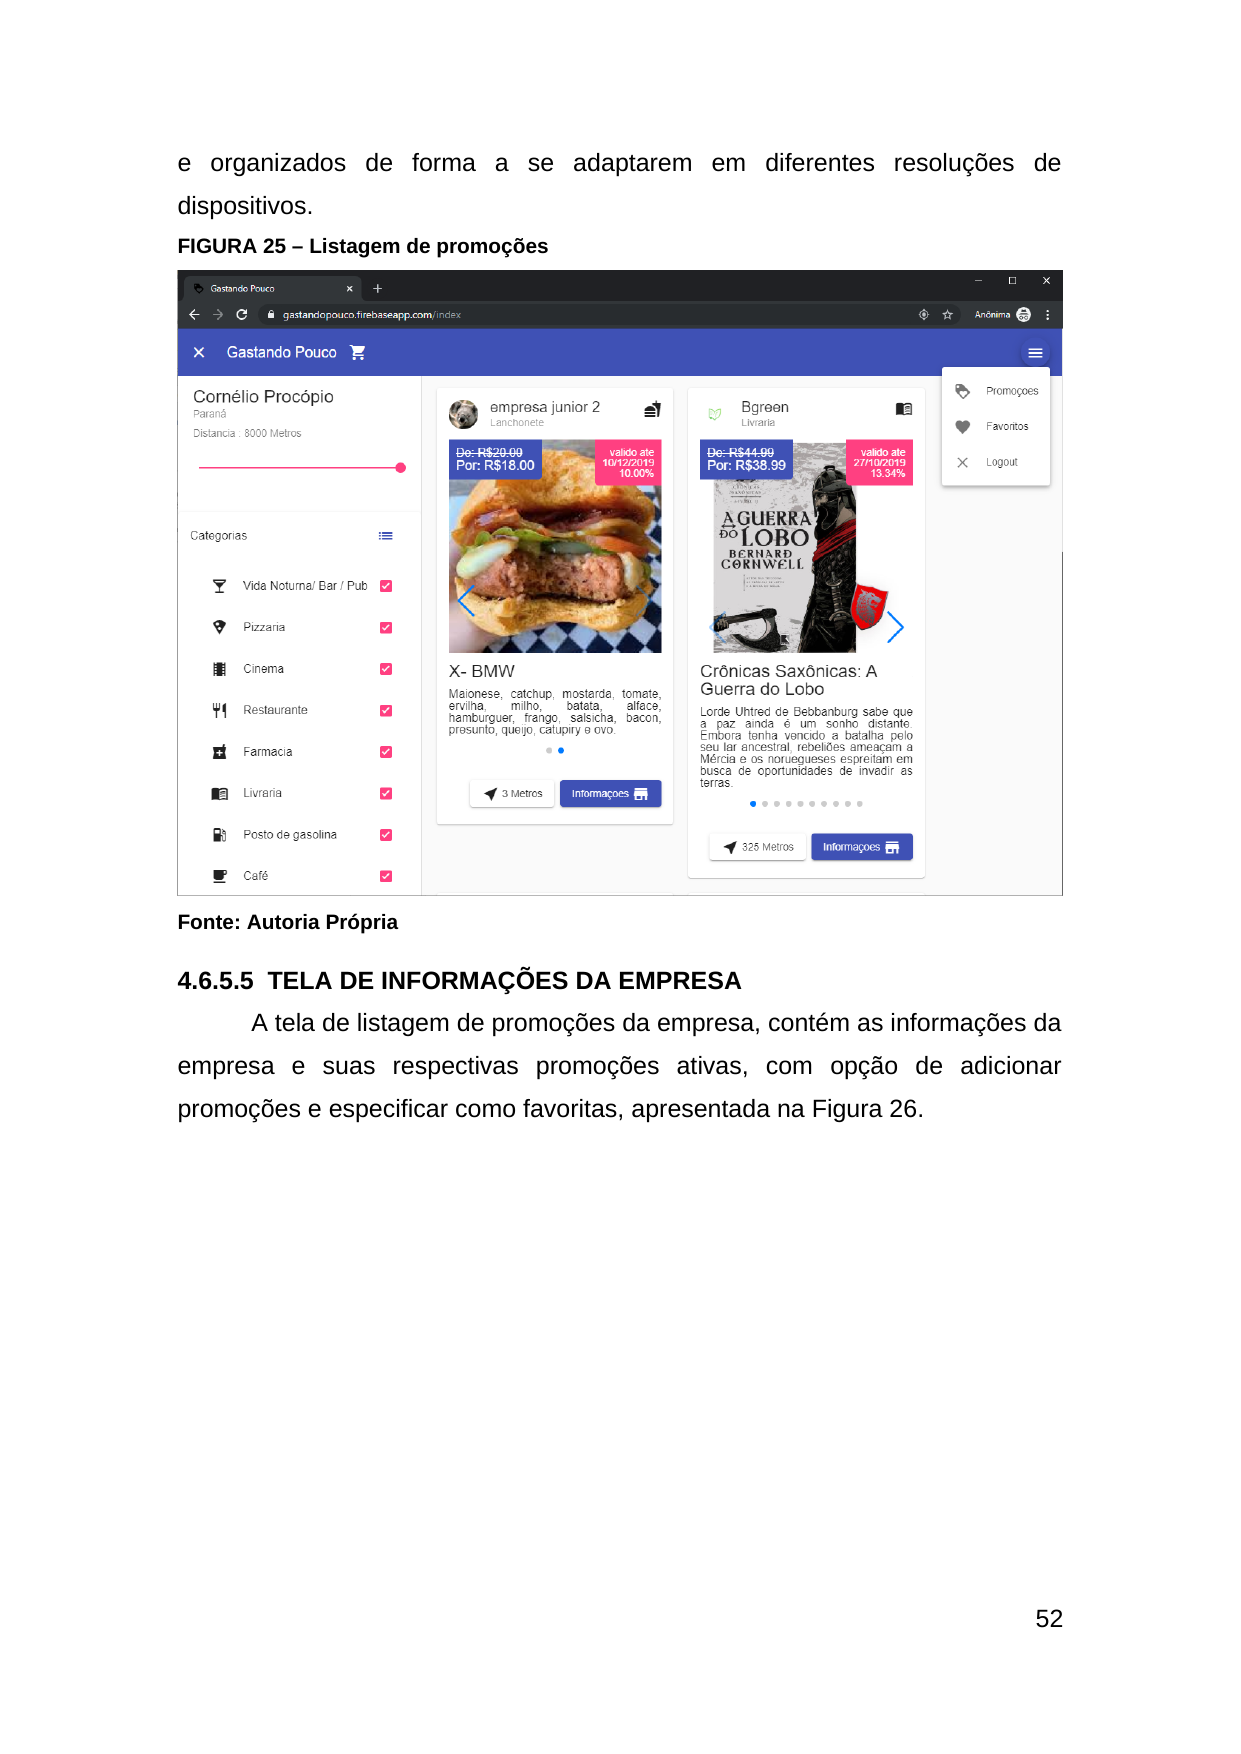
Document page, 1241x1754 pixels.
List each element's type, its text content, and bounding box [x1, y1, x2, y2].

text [177, 148, 1063, 219]
text FIGURA 25 – Listagem de promoções [177, 234, 1063, 258]
picture [177, 270, 1063, 896]
text A tela de listagem de promoções da empresa, contém as informações da empresa e suas respectivas promoções ativas, com opção de adicionar promoções e especificar como favoritas, apresentada na Figura 26. [177, 1007, 1063, 1122]
text Fonte: Autoria Própria [177, 909, 1063, 933]
subtitle TELA DE INFORMAÇÕES DA EMPRESA [177, 966, 1063, 995]
